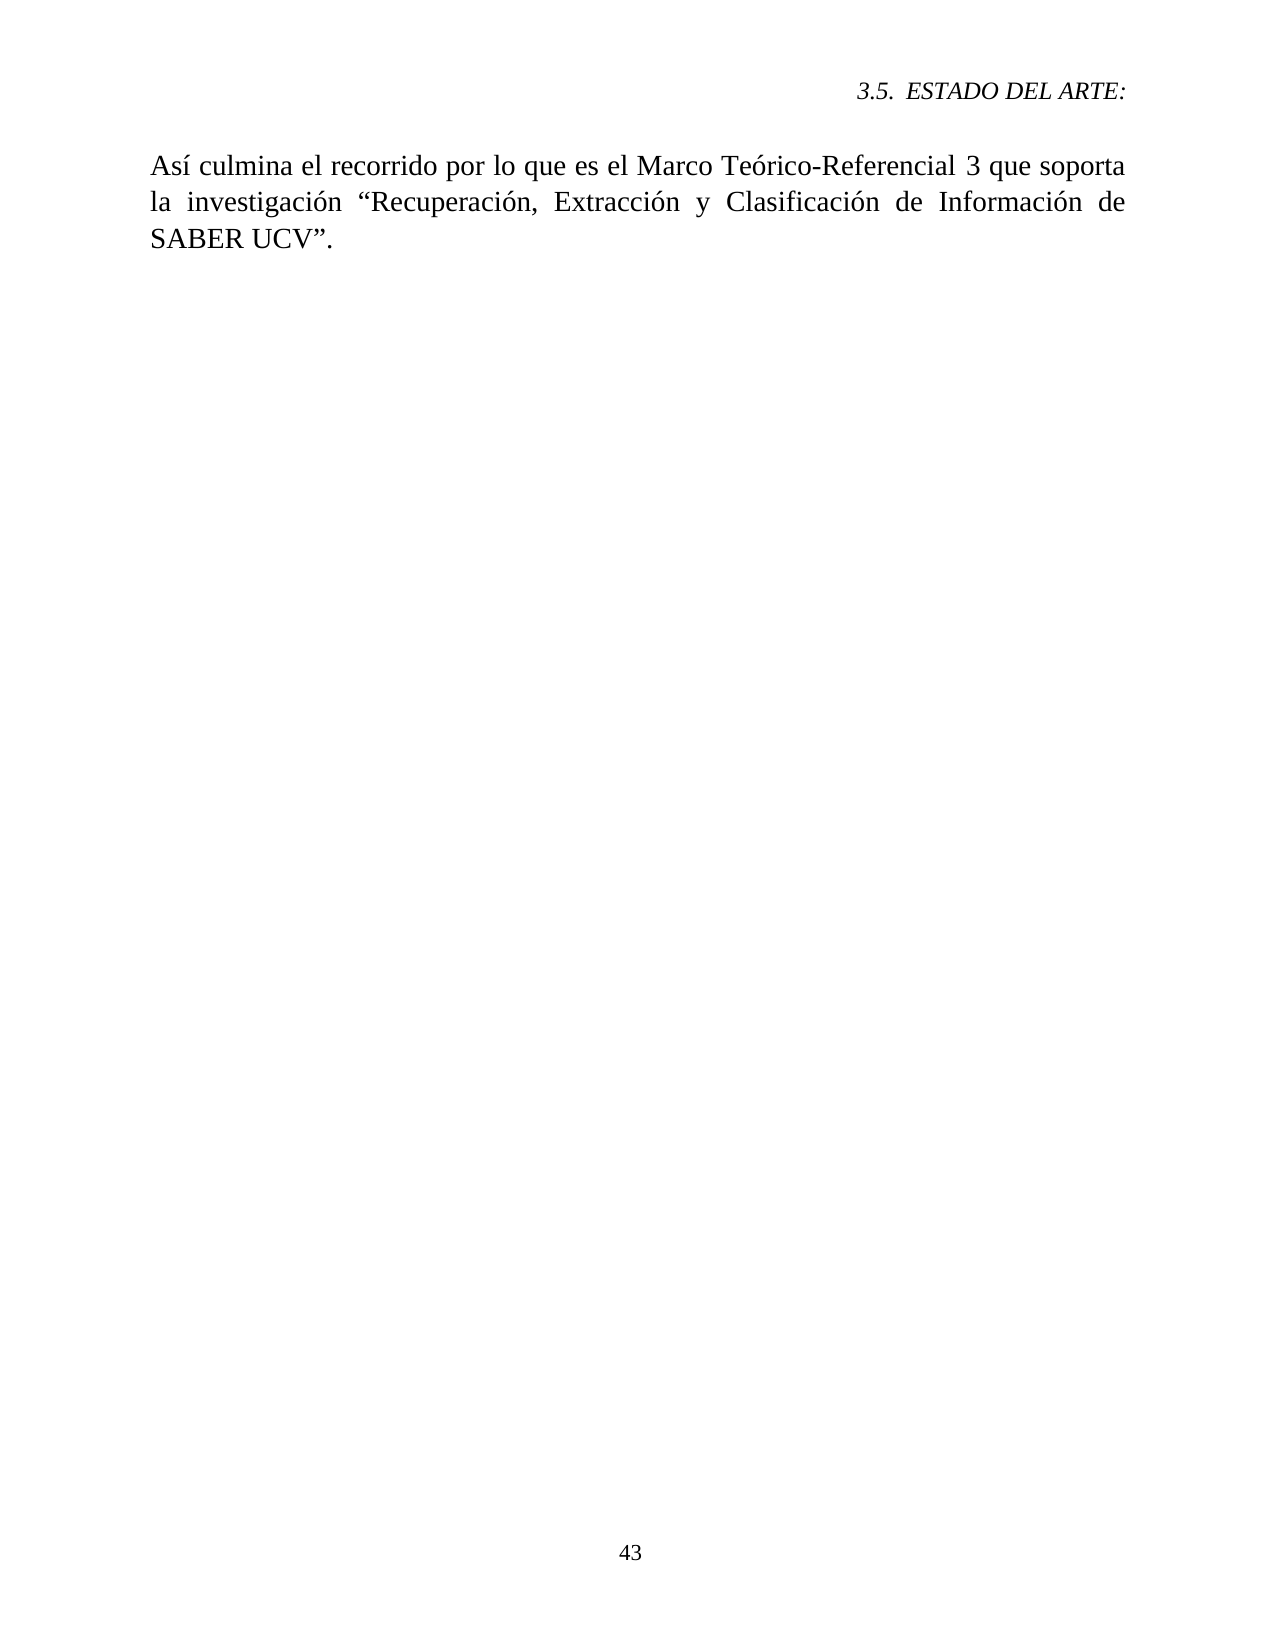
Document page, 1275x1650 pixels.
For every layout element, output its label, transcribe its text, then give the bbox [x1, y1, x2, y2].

text 3.5. ESTADO DEL ARTE: [857, 76, 1275, 105]
text Así culmina el recorrido por lo que es el Marco Teórico-Referencial 3 que soporta la investigación “Recuperación, Extracción y Clasificación de Información de SABER UCV”. [150, 148, 1125, 255]
